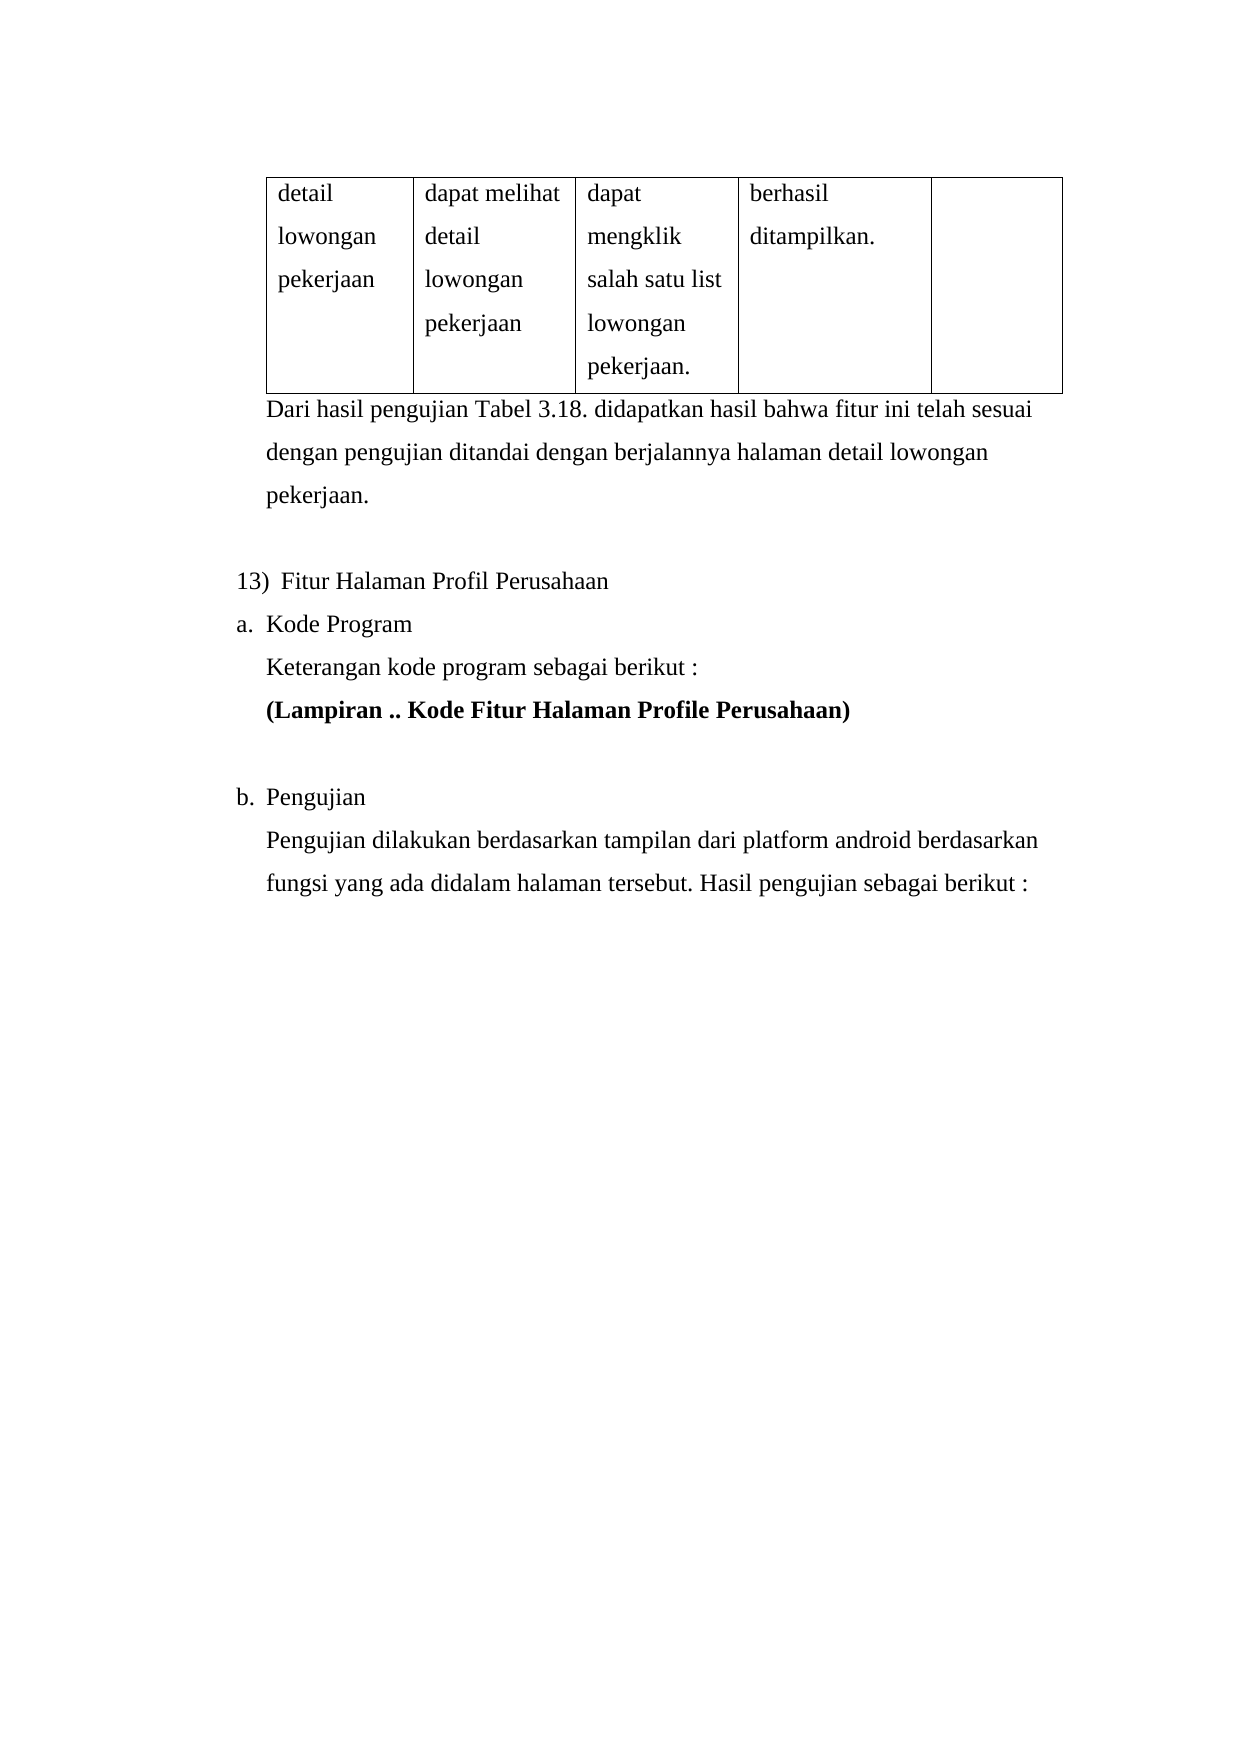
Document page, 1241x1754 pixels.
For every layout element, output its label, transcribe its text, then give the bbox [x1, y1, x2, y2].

list Fitur Halaman Profil Perusahaan [236, 566, 1063, 595]
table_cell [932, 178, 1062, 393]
list Pengujian [236, 782, 1063, 811]
list (Lampiran .. Kode Fitur Halaman Profile Perusahaan) [266, 696, 1063, 724]
list Pengujian dilakukan berdasarkan tampilan dari platform android berdasarkan fungsi yang ada didalam halaman tersebut. Hasil pengujian sebagai berikut : [266, 825, 1063, 897]
list Kode Program [236, 609, 1063, 638]
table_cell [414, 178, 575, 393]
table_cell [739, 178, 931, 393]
list Dari hasil pengujian Tabel 3.18. didapatkan hasil bahwa fitur ini telah sesuai dengan pengujian ditandai dengan berjalannya halaman detail lowongan pekerjaan. [266, 394, 1063, 509]
list Keterangan kode program sebagai berikut : [266, 652, 1063, 681]
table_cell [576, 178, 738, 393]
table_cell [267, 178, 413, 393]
